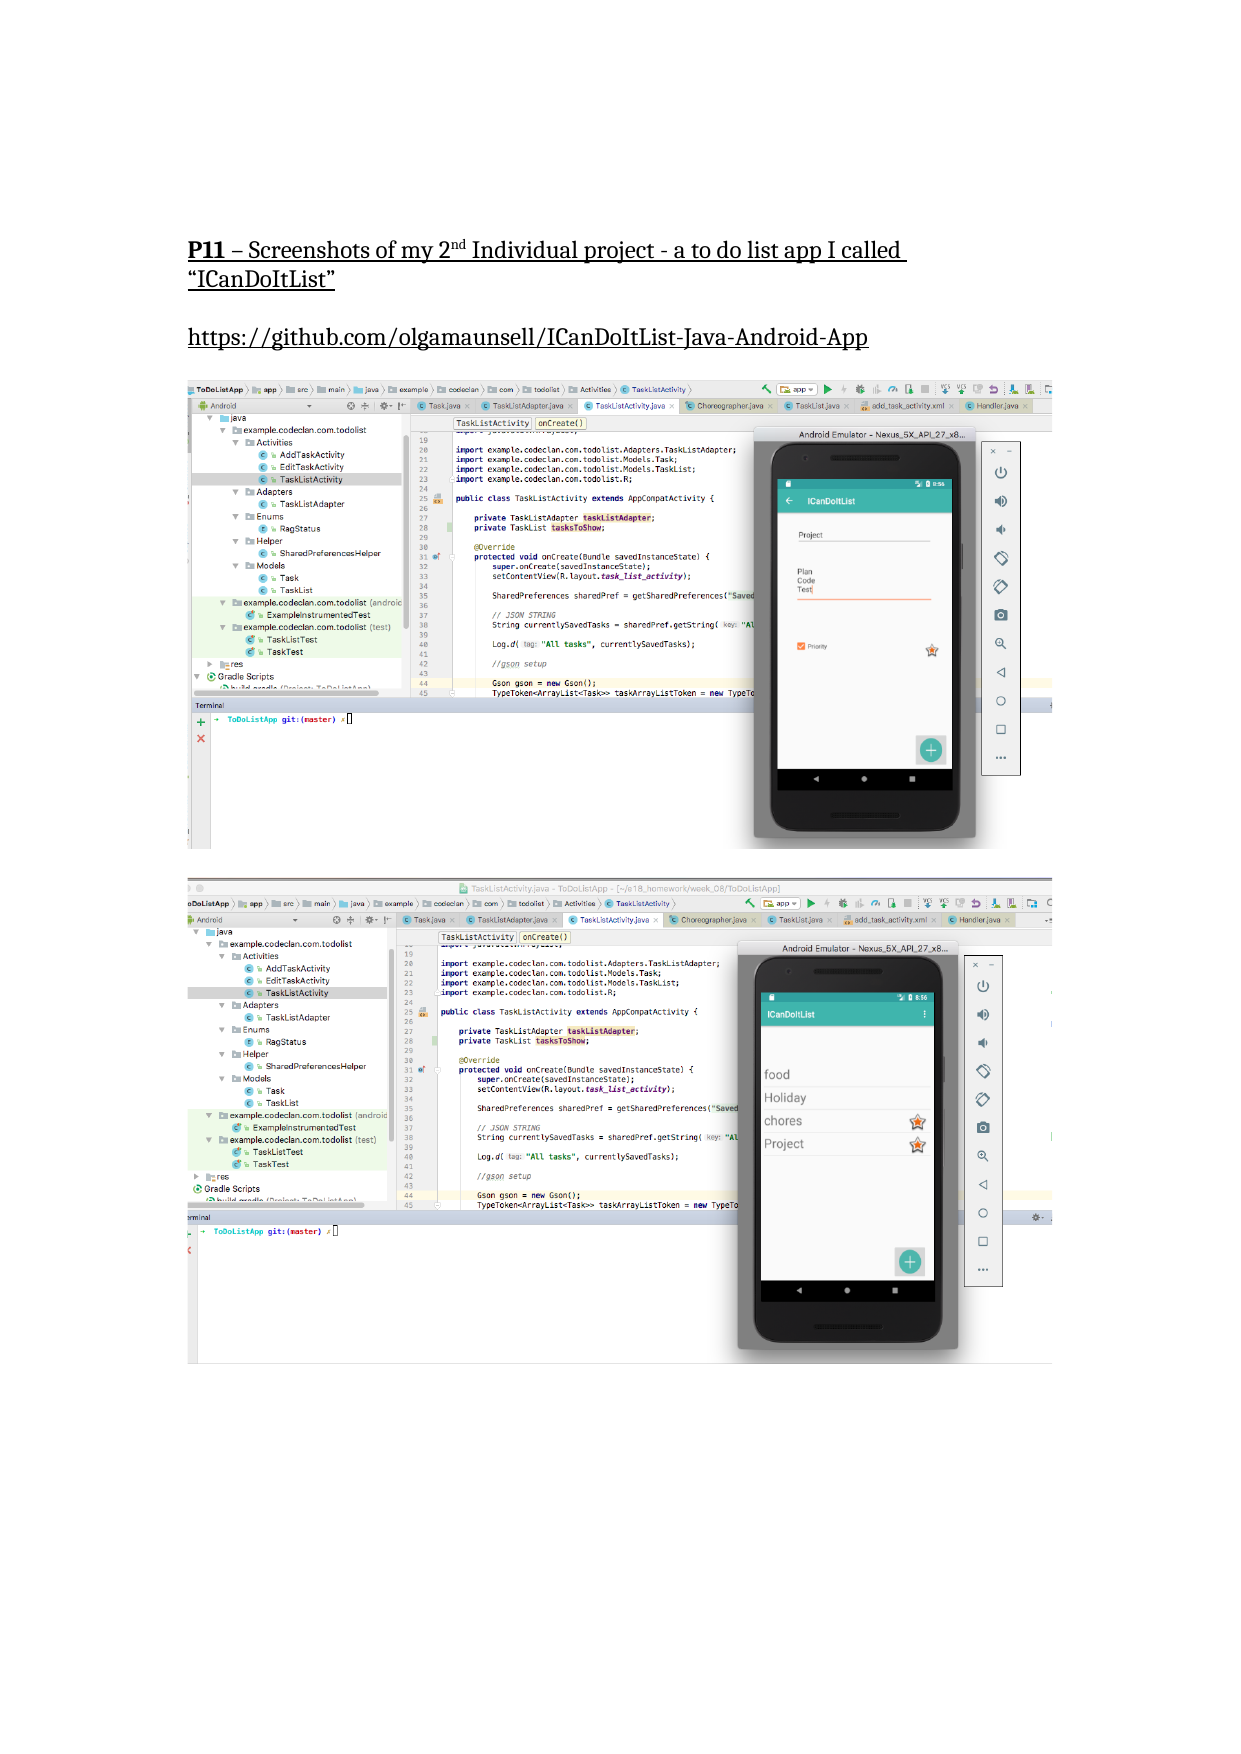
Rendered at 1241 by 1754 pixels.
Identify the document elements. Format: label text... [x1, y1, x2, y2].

text https://github.com/olgamaunsell/ICanDoItList-Java-Android-App [187, 322, 1053, 351]
picture [187, 380, 1053, 849]
text P11 – Screenshots of my 2nd Individual project - a to do list app I called “ICanDoItList” [187, 236, 1053, 294]
picture [187, 877, 1053, 1364]
